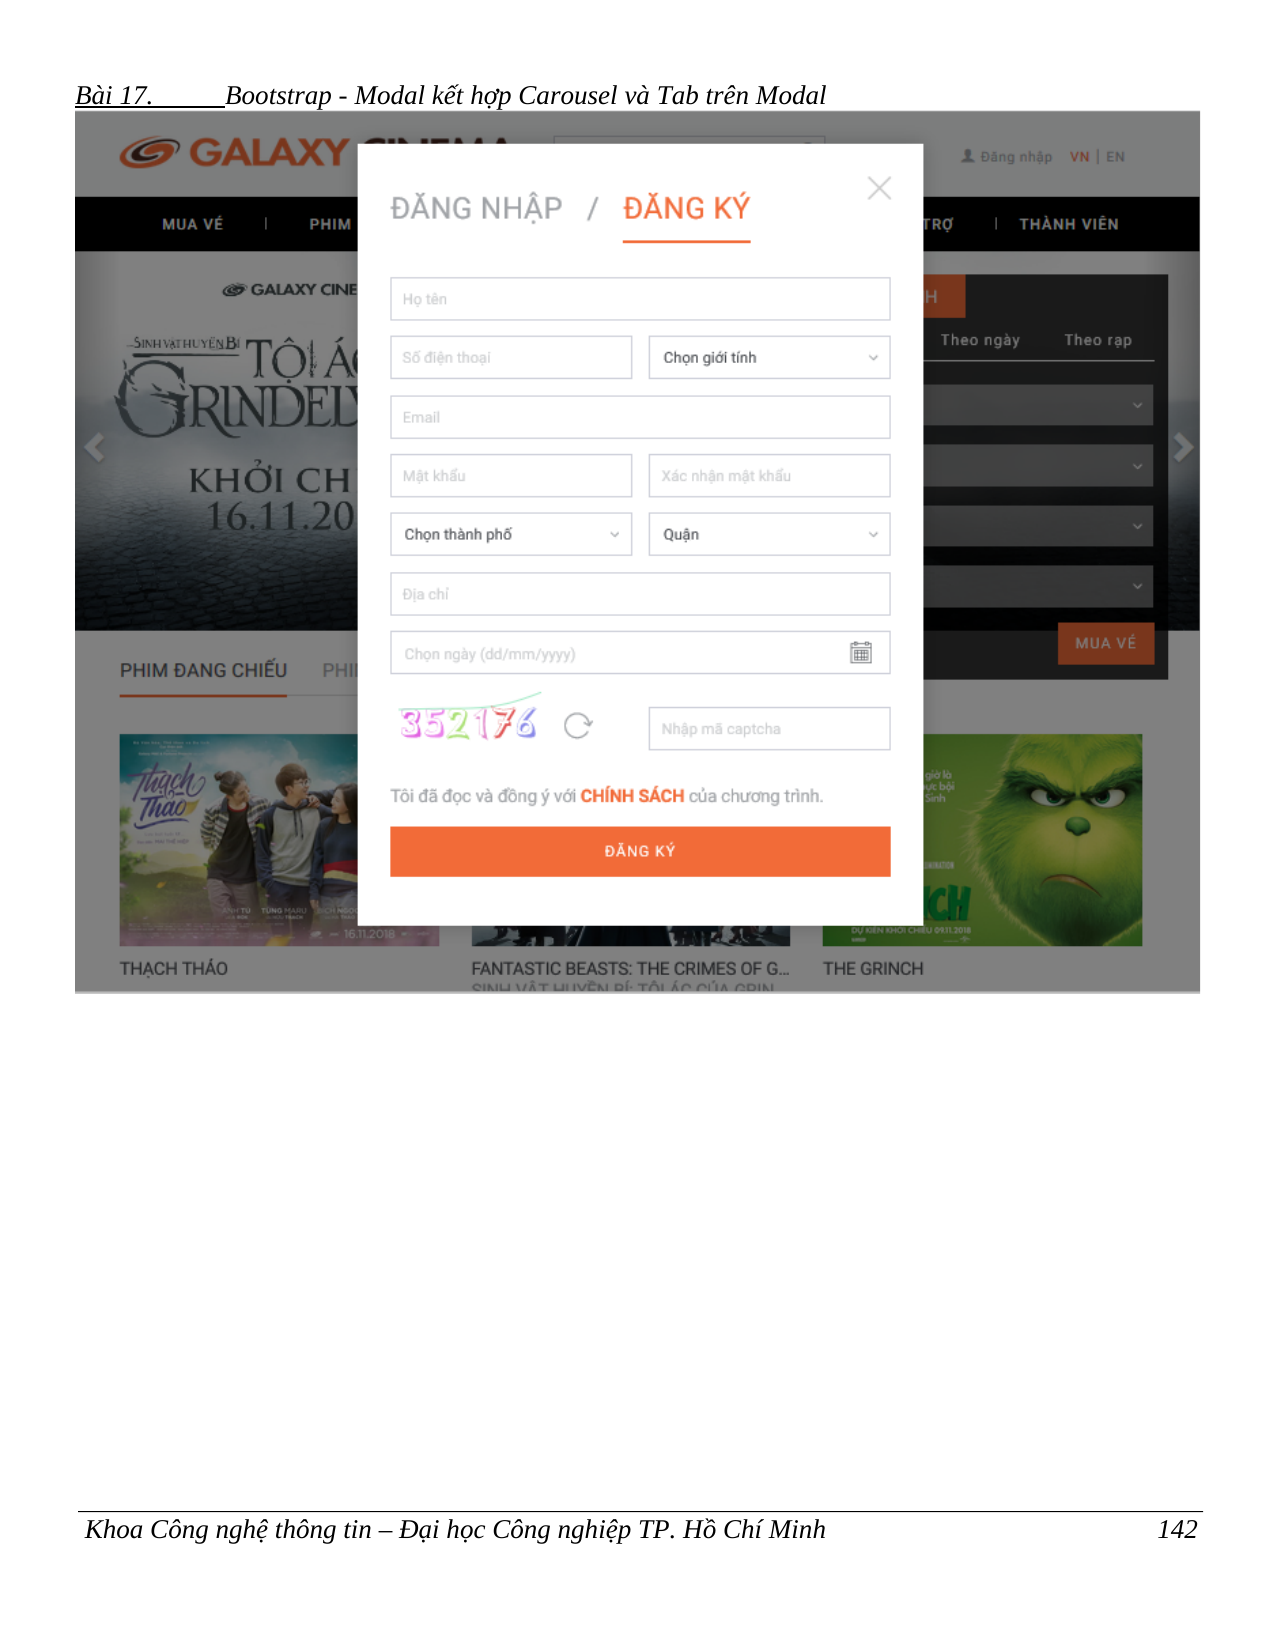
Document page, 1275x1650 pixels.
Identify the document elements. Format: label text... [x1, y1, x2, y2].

subtitle Bootstrap - Modal kết hợp Carousel và Tab trên Modal [75, 79, 1200, 110]
picture [75, 110, 1200, 994]
